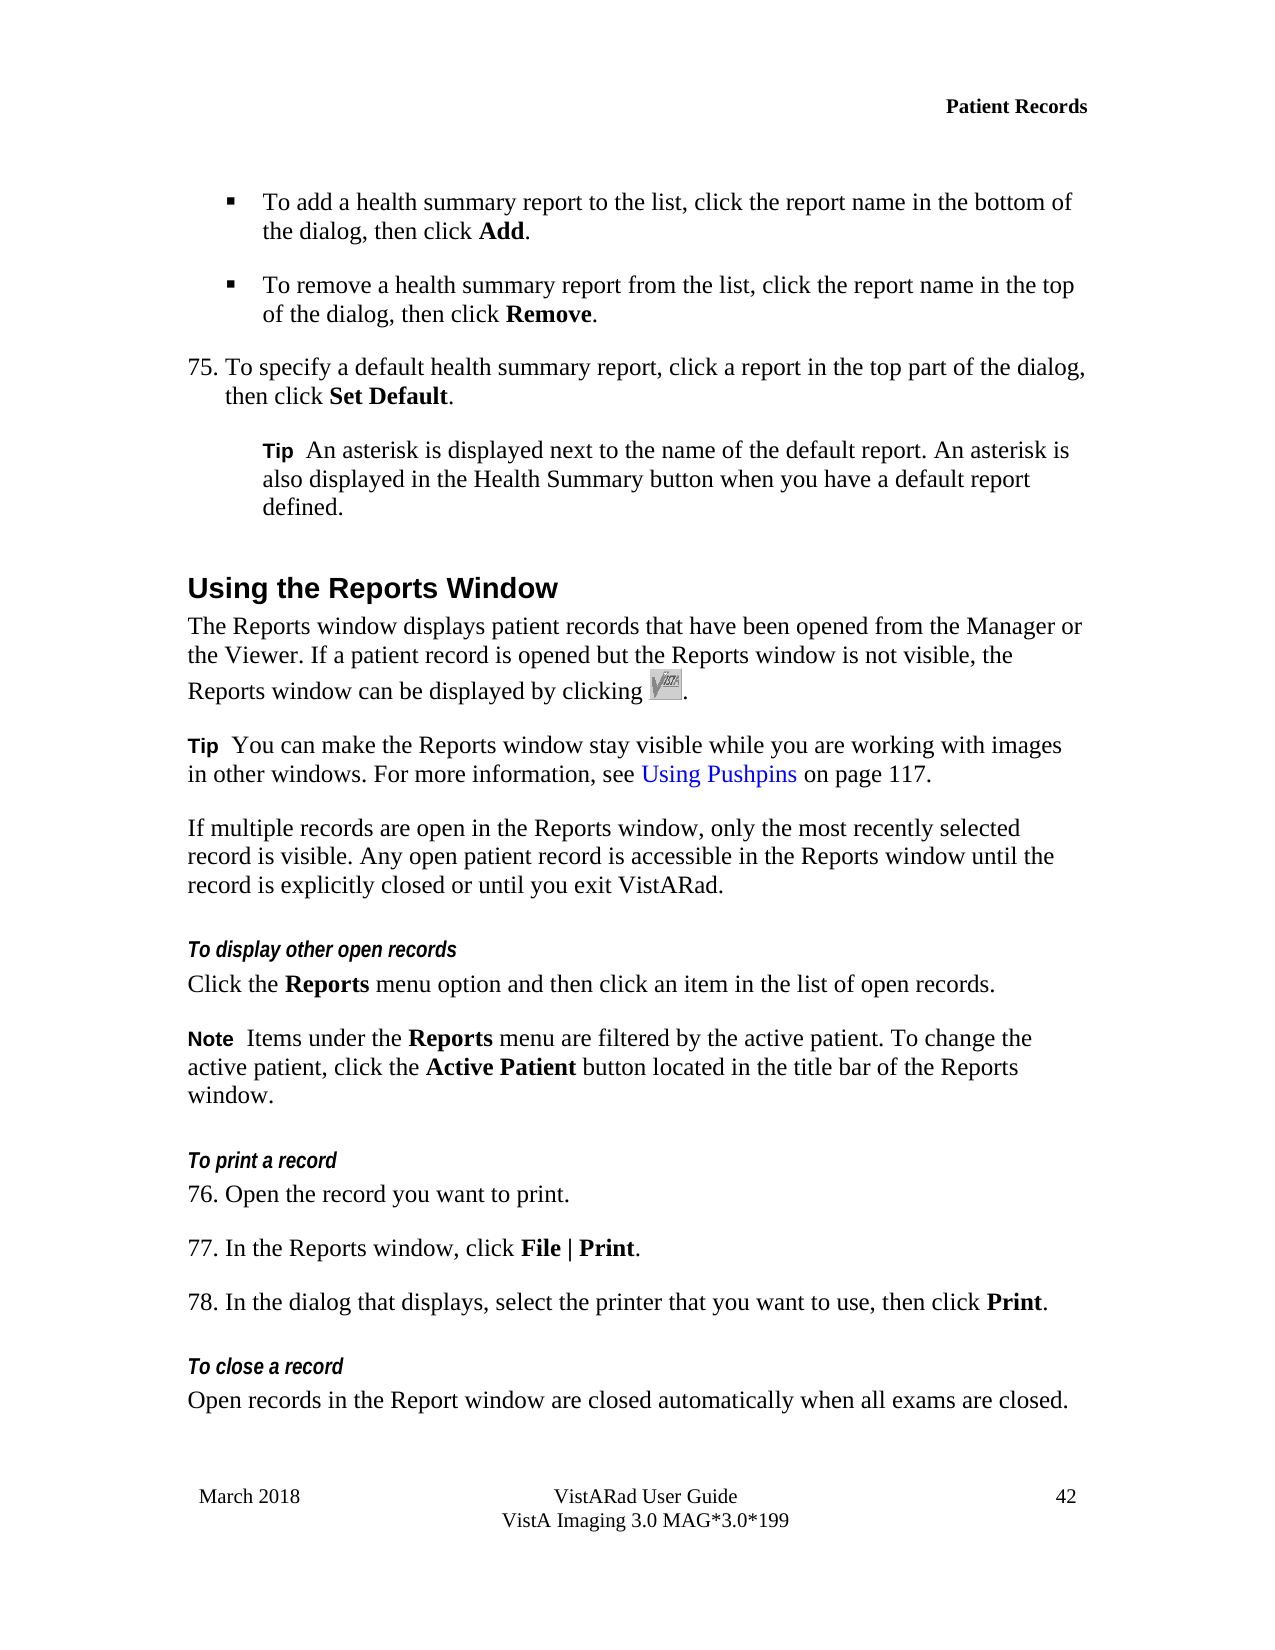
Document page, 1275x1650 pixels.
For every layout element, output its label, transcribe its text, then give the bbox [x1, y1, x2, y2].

picture [649, 668, 682, 700]
list To specify a default health summary report, click a report in the top part of the dialog, then click Set Default. [187, 352, 1087, 410]
text Tip An asterisk is displayed next to the name of the default report. An asterisk is also displayed in the Health Summary button when you have a default report defined. [262, 435, 1087, 521]
text To close a record [187, 1353, 1087, 1379]
text Click the Reports menu option and then click an item in the list of open records. [187, 969, 1087, 998]
list In the Reports window, click File | Print. [187, 1233, 1087, 1262]
list To remove a health summary report from the list, click the report name in the top of the dialog, then click Remove. [225, 270, 1087, 327]
text To display other open records [187, 936, 1087, 963]
text Note Items under the Reports menu are filtered by the active patient. To change the active patient, click the Active Patient button located in the title bar of the Reports window. [187, 1023, 1087, 1109]
subtitle Using the Reports Window [187, 571, 1087, 605]
text The Reports window displays patient records that have been opened from the Manager or the Viewer. If a patient record is opened but the Reports window is not visible, the Reports window can be displayed by clicking . [187, 611, 1087, 705]
list Open the record you want to print. [187, 1179, 1087, 1208]
text To print a record [187, 1147, 1087, 1173]
list To add a health summary report to the list, click the report name in the bottom of the dialog, then click Add. [225, 187, 1087, 245]
text If multiple records are open in the Reports window, only the most recently selected record is visible. Any open patient record is accessible in the Reports window until the record is explicitly closed or until you exit VistARad. [187, 813, 1087, 899]
text Open records in the Report window are closed automatically when all exams are closed. [187, 1386, 1087, 1414]
text Tip You can make the Reports window stay visible while you are working with images in other windows. For more information, see Using Pushpins on page . [187, 730, 1087, 788]
list In the dialog that displays, select the printer that you want to use, then click Print. [187, 1287, 1087, 1315]
